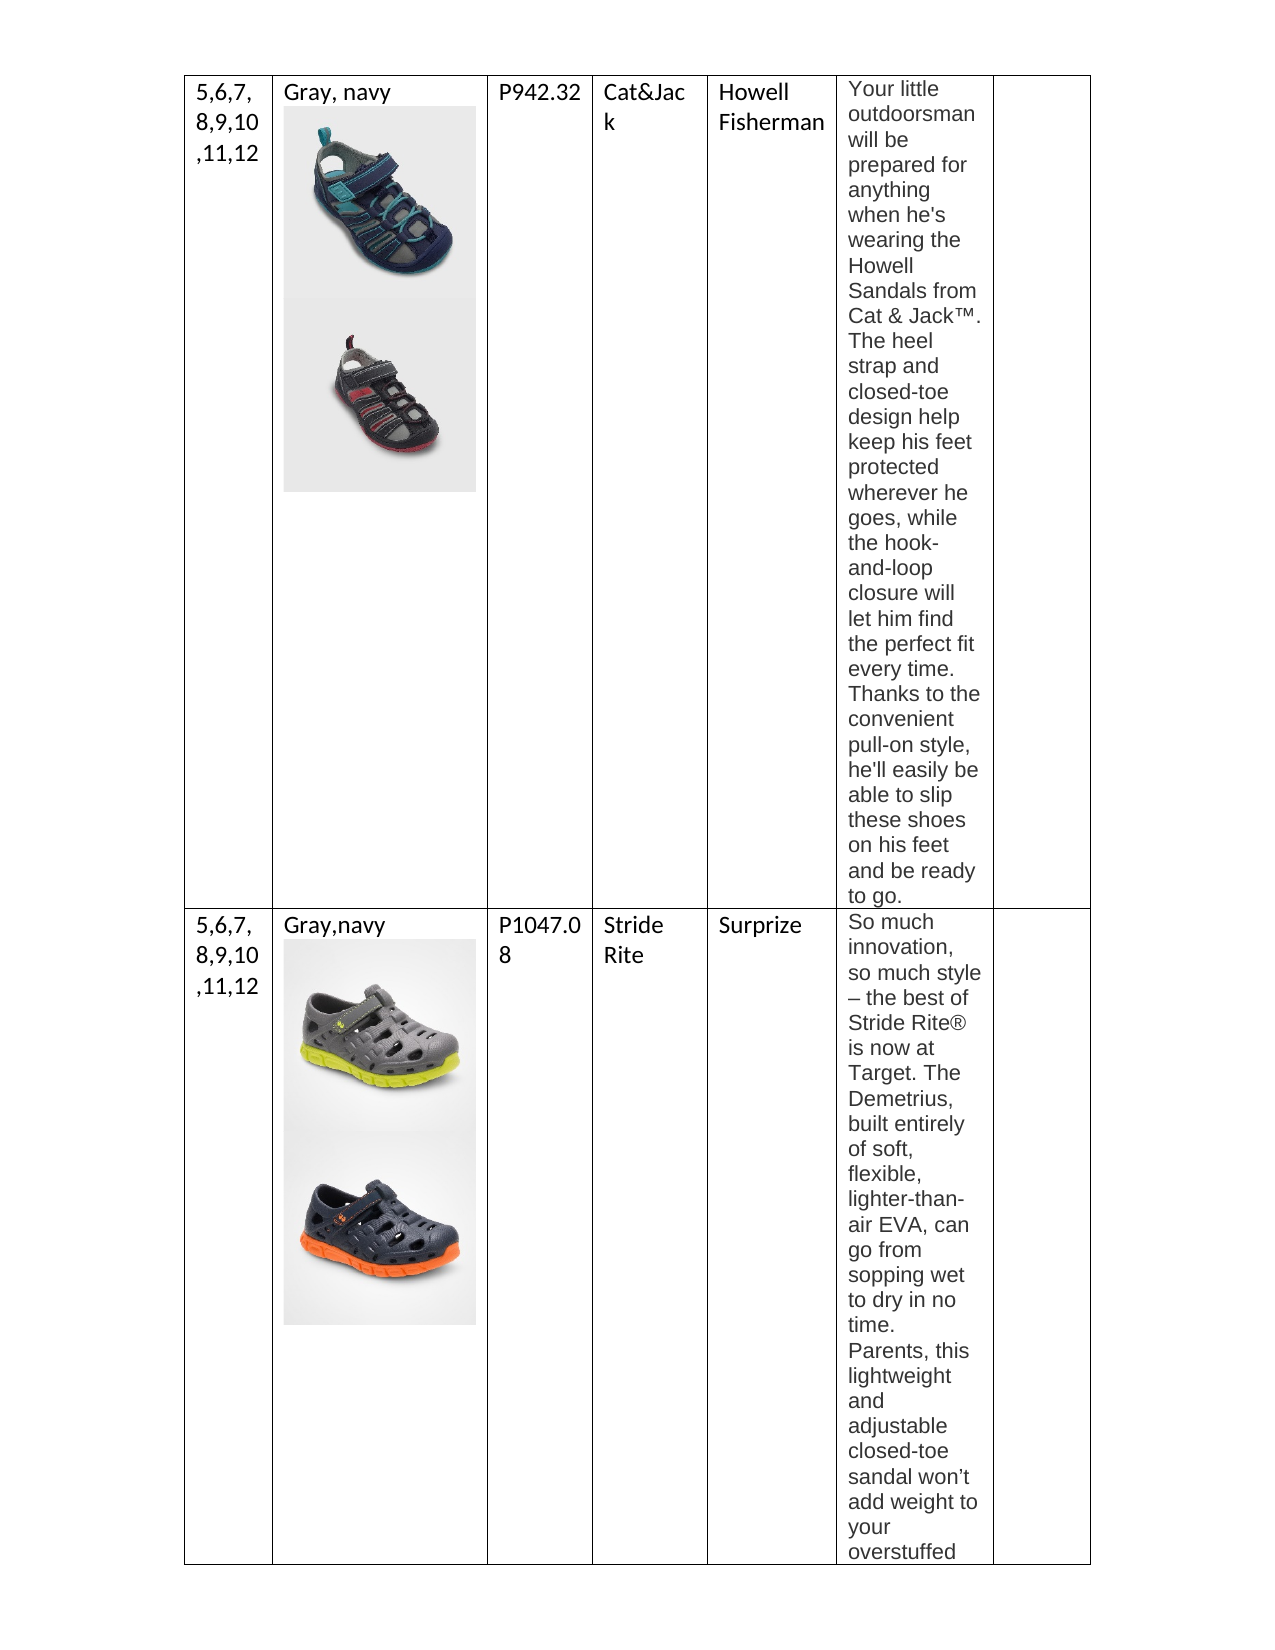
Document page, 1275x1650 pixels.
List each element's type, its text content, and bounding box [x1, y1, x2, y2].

table_cell Your little outdoorsman will be prepared for anything when he's wearing the Howell Sandals from Cat & Jack™. The heel strap and closed-toe design help keep his feet protected wherever he goes, while the hook-and-loop closure will let him find the perfect fit every time. Thanks to the convenient pull-on style, he'll easily be able to slip these shoes on his feet and be ready to go. [837, 76, 993, 908]
table_cell [994, 909, 1090, 1564]
table_cell Gray, navy [273, 76, 487, 908]
table_cell P1047.08 [488, 909, 592, 1564]
table_cell Cat&Jack [593, 76, 707, 908]
table_cell [994, 76, 1090, 908]
table_cell Stride Rite [593, 909, 707, 1564]
picture [283, 939, 476, 1325]
table_cell P942.32 [488, 76, 592, 908]
table_cell Surprize [708, 909, 836, 1564]
picture [283, 106, 476, 492]
table_cell Howell Fisherman [708, 76, 836, 908]
table_cell 5,6,7,8,9,10,11,12 [185, 76, 272, 908]
table_cell Gray,navy [273, 909, 487, 1564]
table_cell 5,6,7,8,9,10,11,12 [185, 909, 272, 1564]
